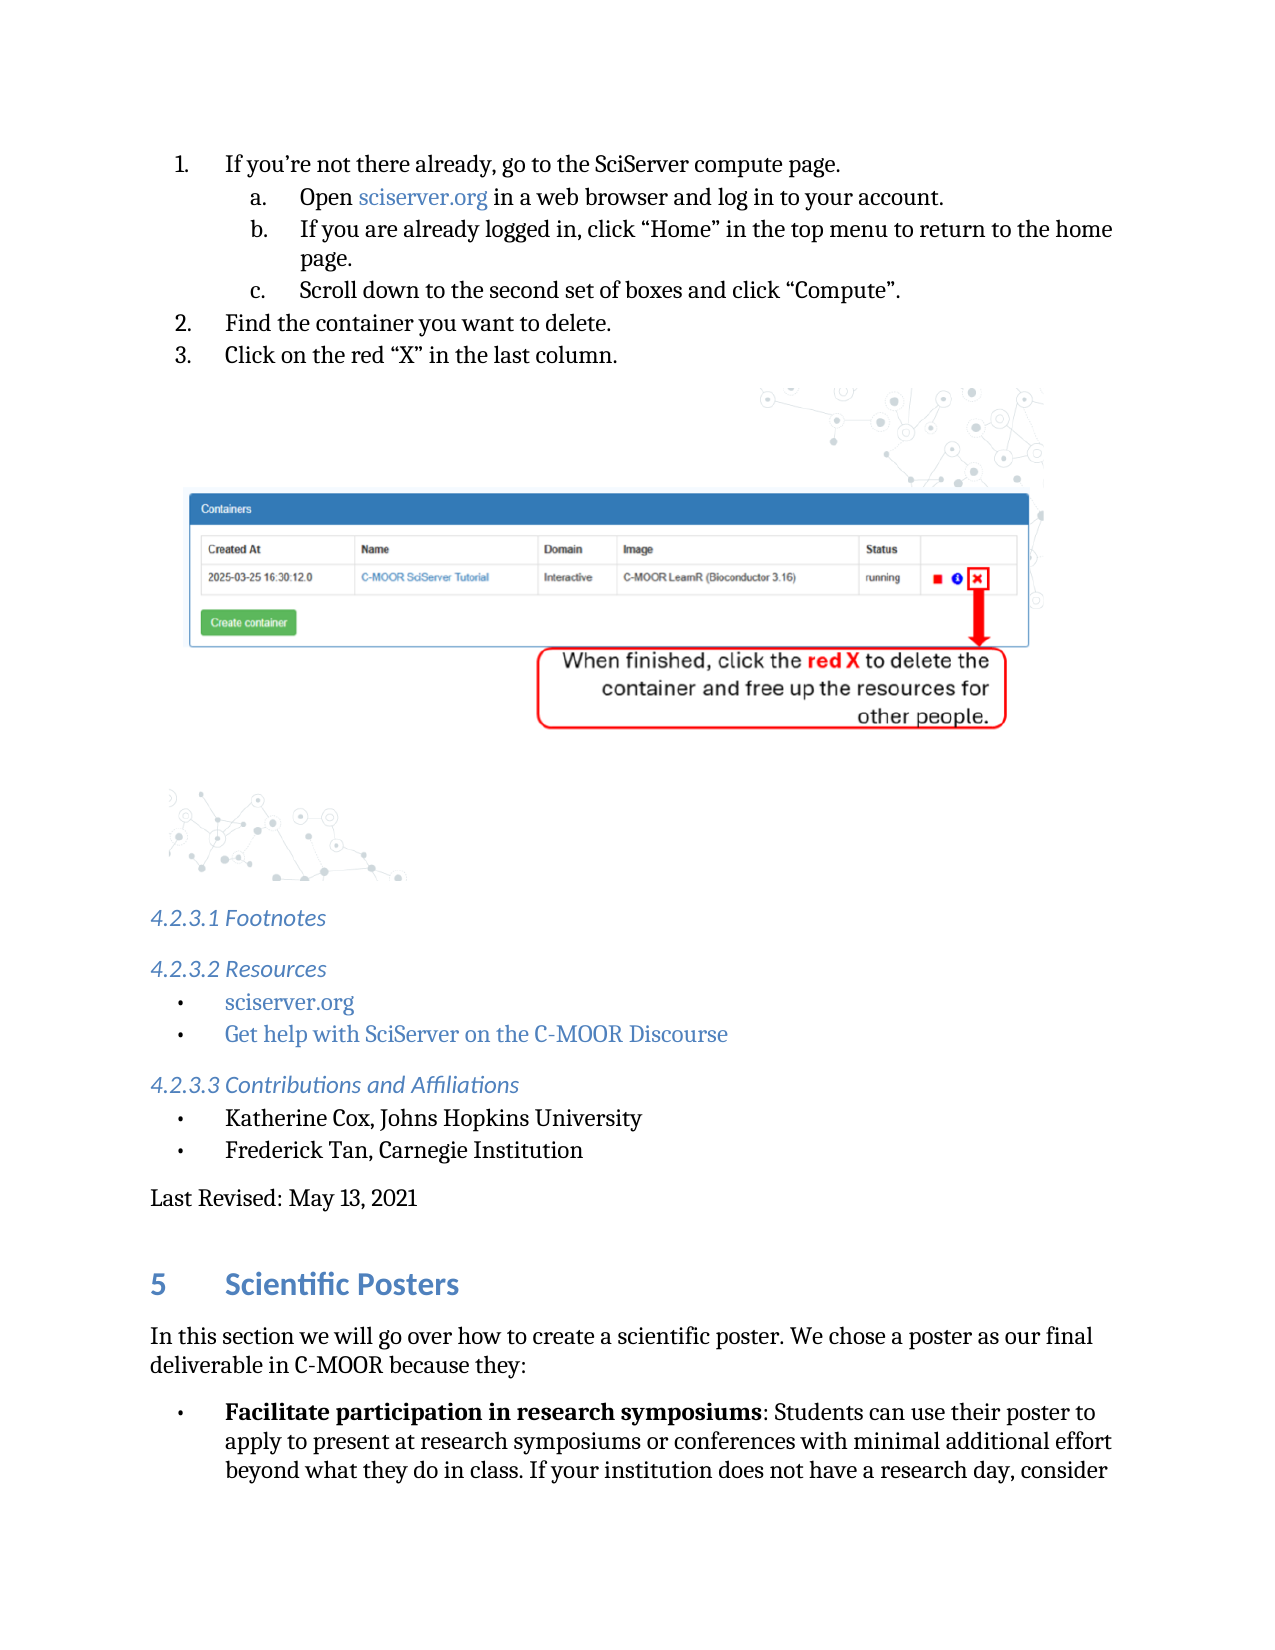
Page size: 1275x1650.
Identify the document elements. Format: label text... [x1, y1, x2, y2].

list Get help with SciServer on the C-MOOR Discourse [175, 1020, 1125, 1049]
list If you are already logged in, click “Home” in the top menu to return to the home page. [250, 215, 1125, 272]
list Katherine Cox, Johns Hopkins University [175, 1104, 1125, 1132]
text In this section we will go over how to create a scientific poster. We chose a poster as our final deliverable in C-MOOR because they: [150, 1322, 1125, 1379]
subtitle 4.2.3.1 Footnotes [150, 902, 1125, 932]
list Scroll down to the second set of boxes and click “Compute”. [250, 276, 1125, 305]
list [175, 1398, 1125, 1484]
list Click on the red “X” in the last column. [175, 341, 1125, 370]
list Frederick Tan, Carnegie Institution [175, 1136, 1125, 1165]
list Find the container you want to delete. [175, 309, 1125, 337]
subtitle 5 Scientific Posters [150, 1262, 1125, 1303]
list If you’re not there already, go to the SciServer compute page. [175, 150, 1125, 179]
subtitle 4.2.3.2 Resources [150, 953, 1125, 984]
text Last Revised: May 13, 2021 [150, 1184, 1125, 1212]
list Open sciserver.org in a web browser and log in to your account. [250, 182, 1125, 211]
list sciserver.org [175, 987, 1125, 1016]
picture [168, 388, 1044, 881]
subtitle 4.2.3.3 Contributions and Affiliations [150, 1069, 1125, 1100]
